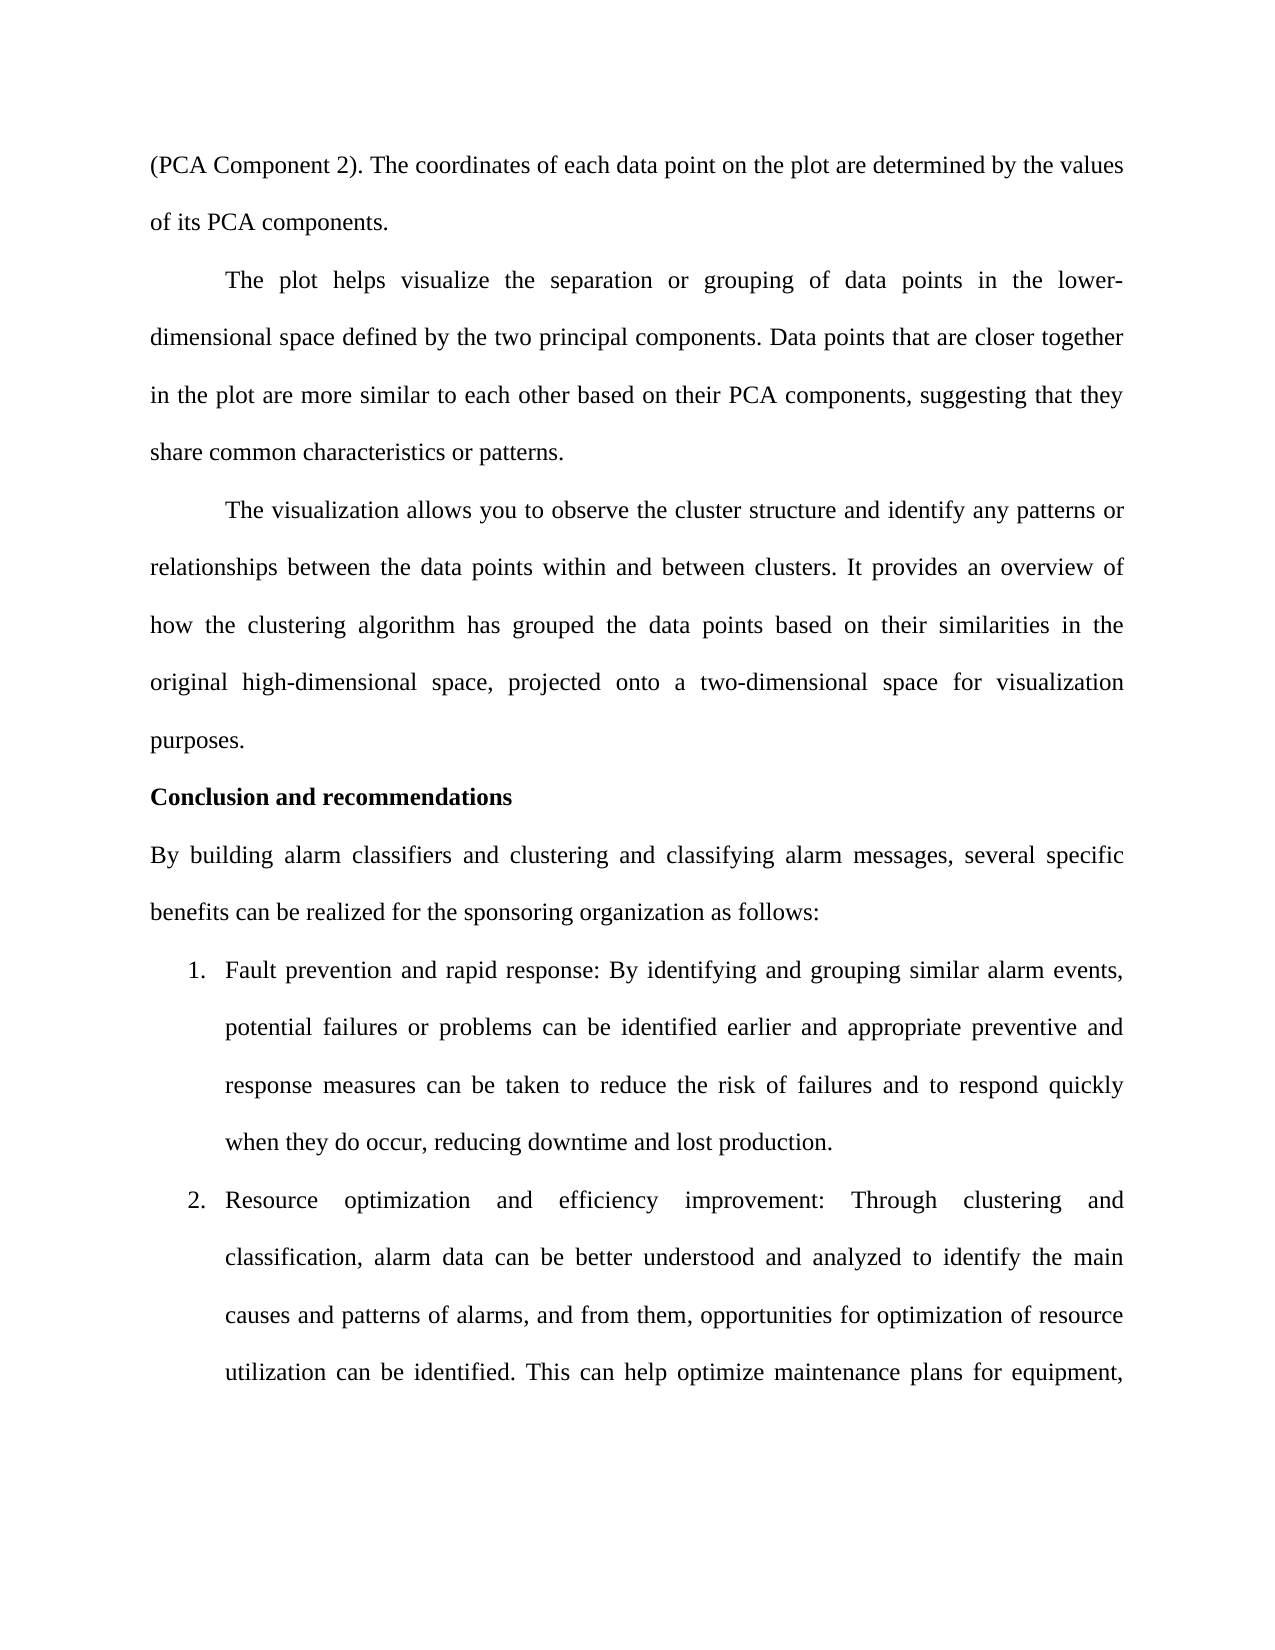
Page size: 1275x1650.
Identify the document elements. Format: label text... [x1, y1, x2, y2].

list Fault prevention and rapid response: By identifying and grouping similar alarm events, potential failures or problems can be identified earlier and appropriate preventive and response measures can be taken to reduce the risk of failures and to respond quickly when they do occur, reducing downtime and lost production. [187, 955, 1125, 1156]
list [187, 1185, 1125, 1386]
text By building alarm classifiers and clustering and classifying alarm messages, several specific benefits can be realized for the sponsoring organization as follows: [150, 840, 1125, 926]
text The visualization allows you to observe the cluster structure and identify any patterns or relationships between the data points within and between clusters. It provides an overview of how the clustering algorithm has grouped the data points based on their similarities in the original high-dimensional space, projected onto a two-dimensional space for visualization purposes. [150, 495, 1125, 754]
text Conclusion and recommendations [150, 782, 1125, 811]
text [150, 150, 1125, 236]
text The plot helps visualize the separation or grouping of data points in the lower-dimensional space defined by the two principal components. Data points that are closer together in the plot are more similar to each other based on their PCA components, suggesting that they share common characteristics or patterns. [150, 265, 1125, 466]
